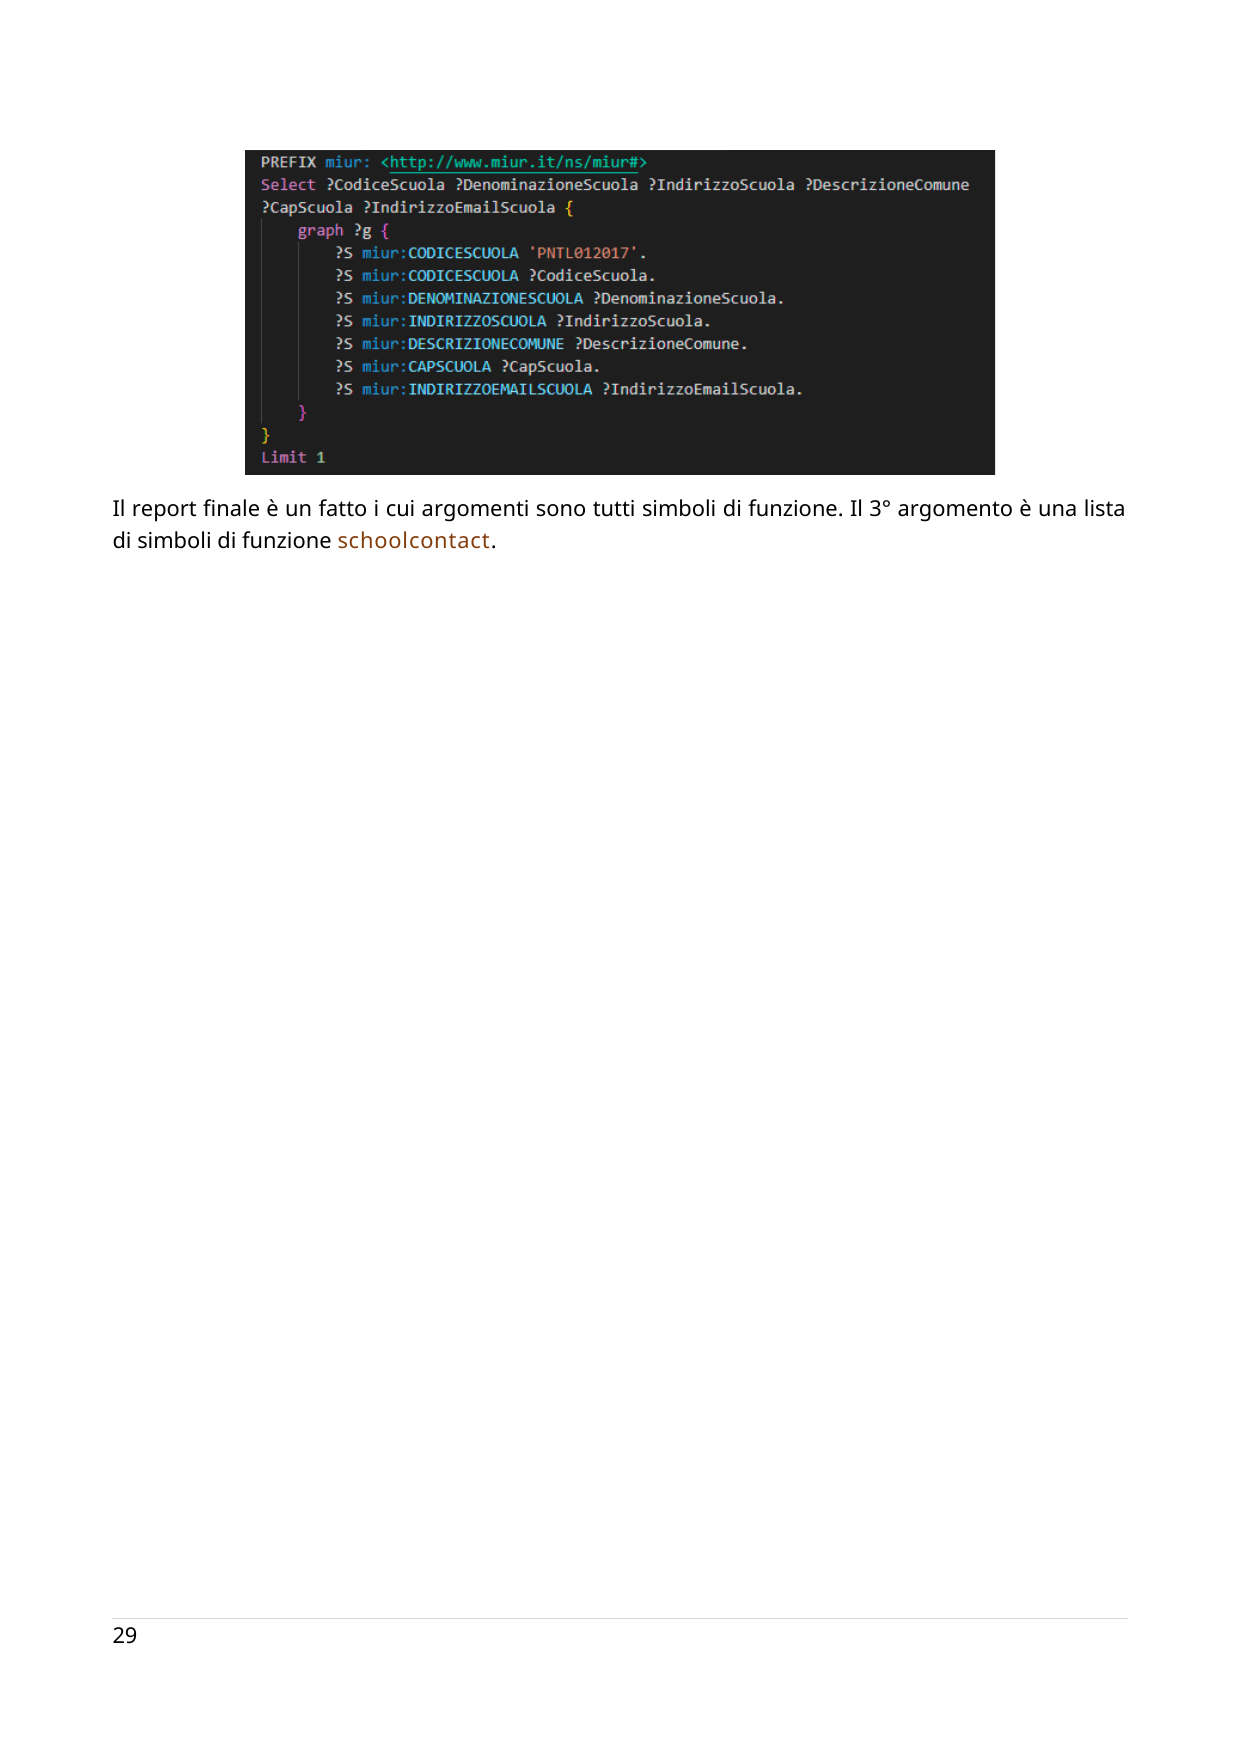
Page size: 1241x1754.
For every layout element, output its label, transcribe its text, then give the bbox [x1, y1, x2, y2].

text Il report finale è un fatto i cui argomenti sono tutti simboli di funzione. Il 3° argomento è una lista di simboli di funzione schoolcontact. [112, 493, 1128, 555]
picture [245, 150, 995, 475]
